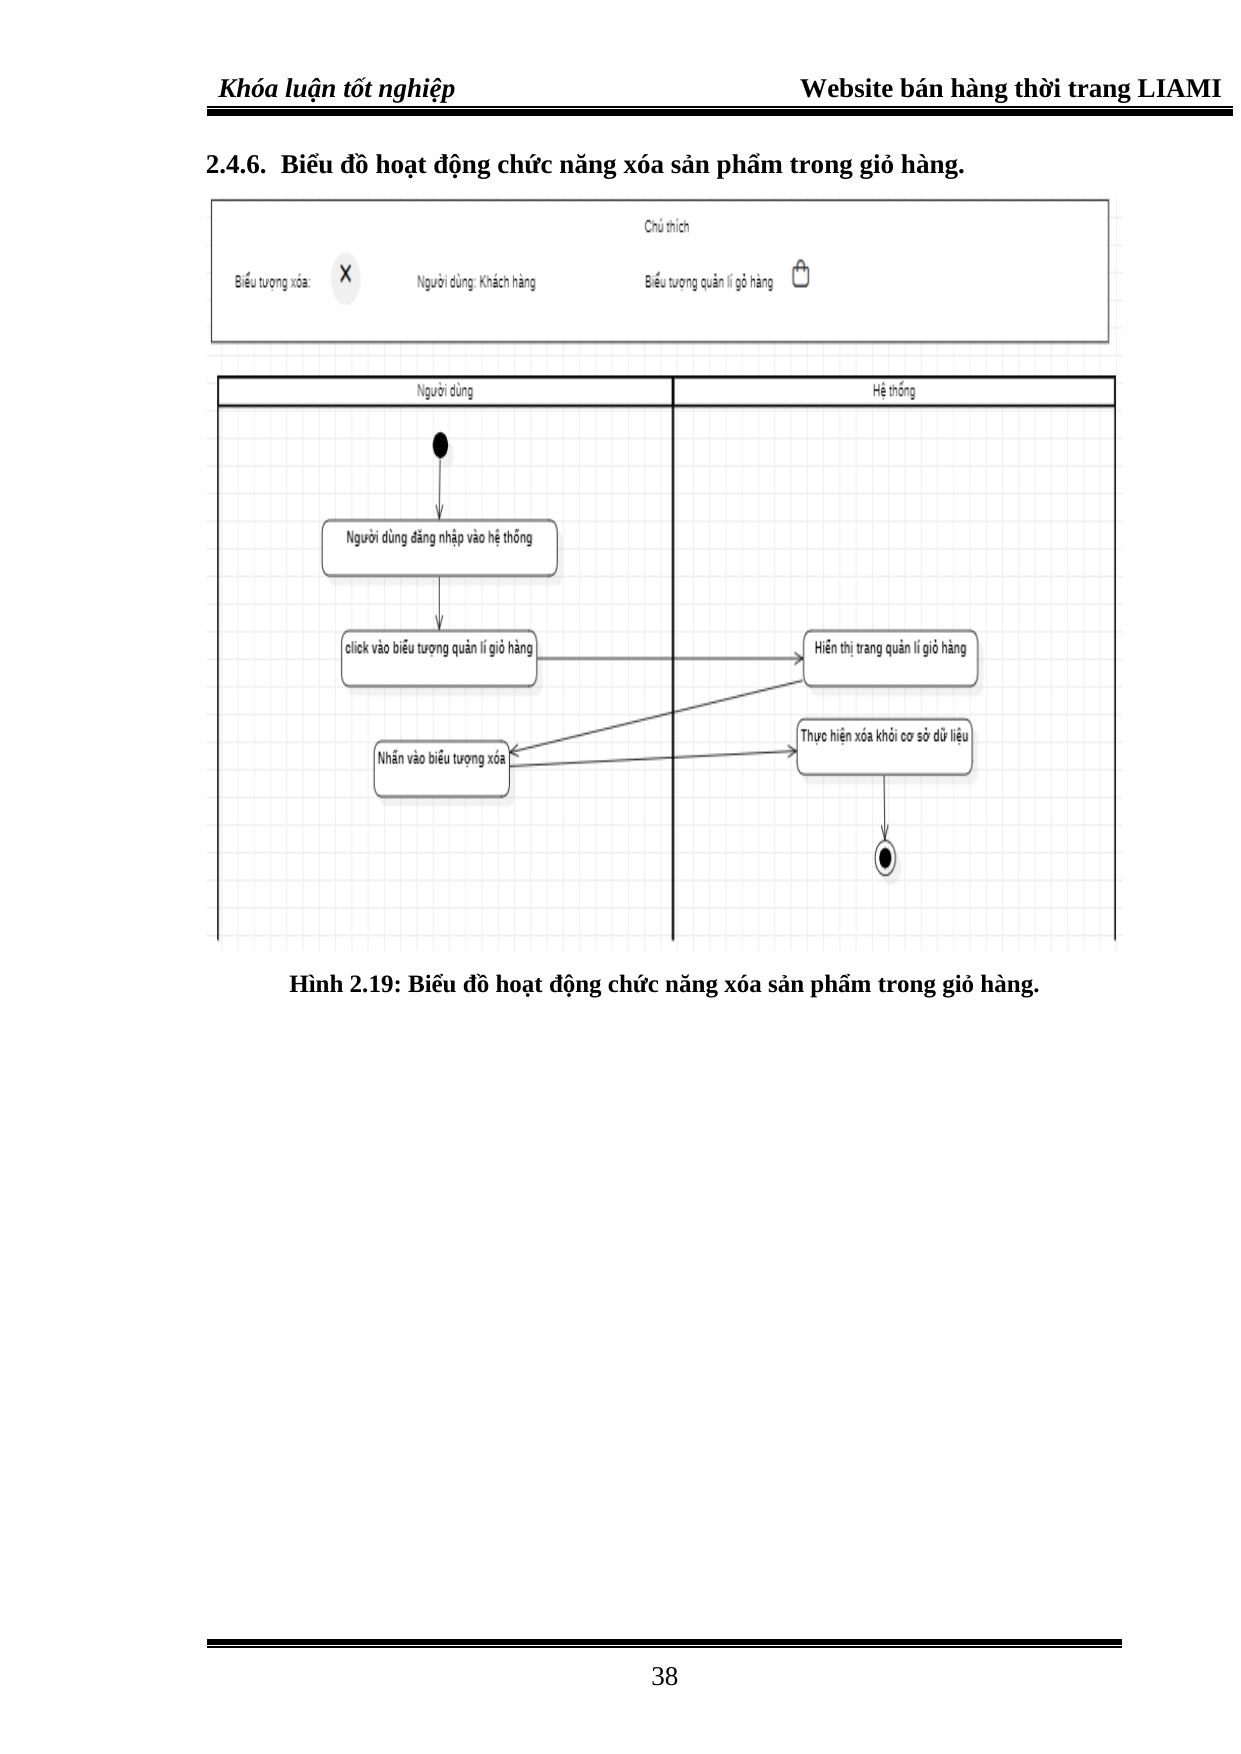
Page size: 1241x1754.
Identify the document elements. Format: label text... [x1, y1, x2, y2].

list Biểu đồ hoạt động chức năng xóa sản phẩm trong giỏ hàng. [206, 148, 1122, 179]
picture [206, 198, 1123, 951]
text Hình 2.19: Biểu đồ hoạt động chức năng xóa sản phẩm trong giỏ hàng. [207, 969, 1122, 997]
